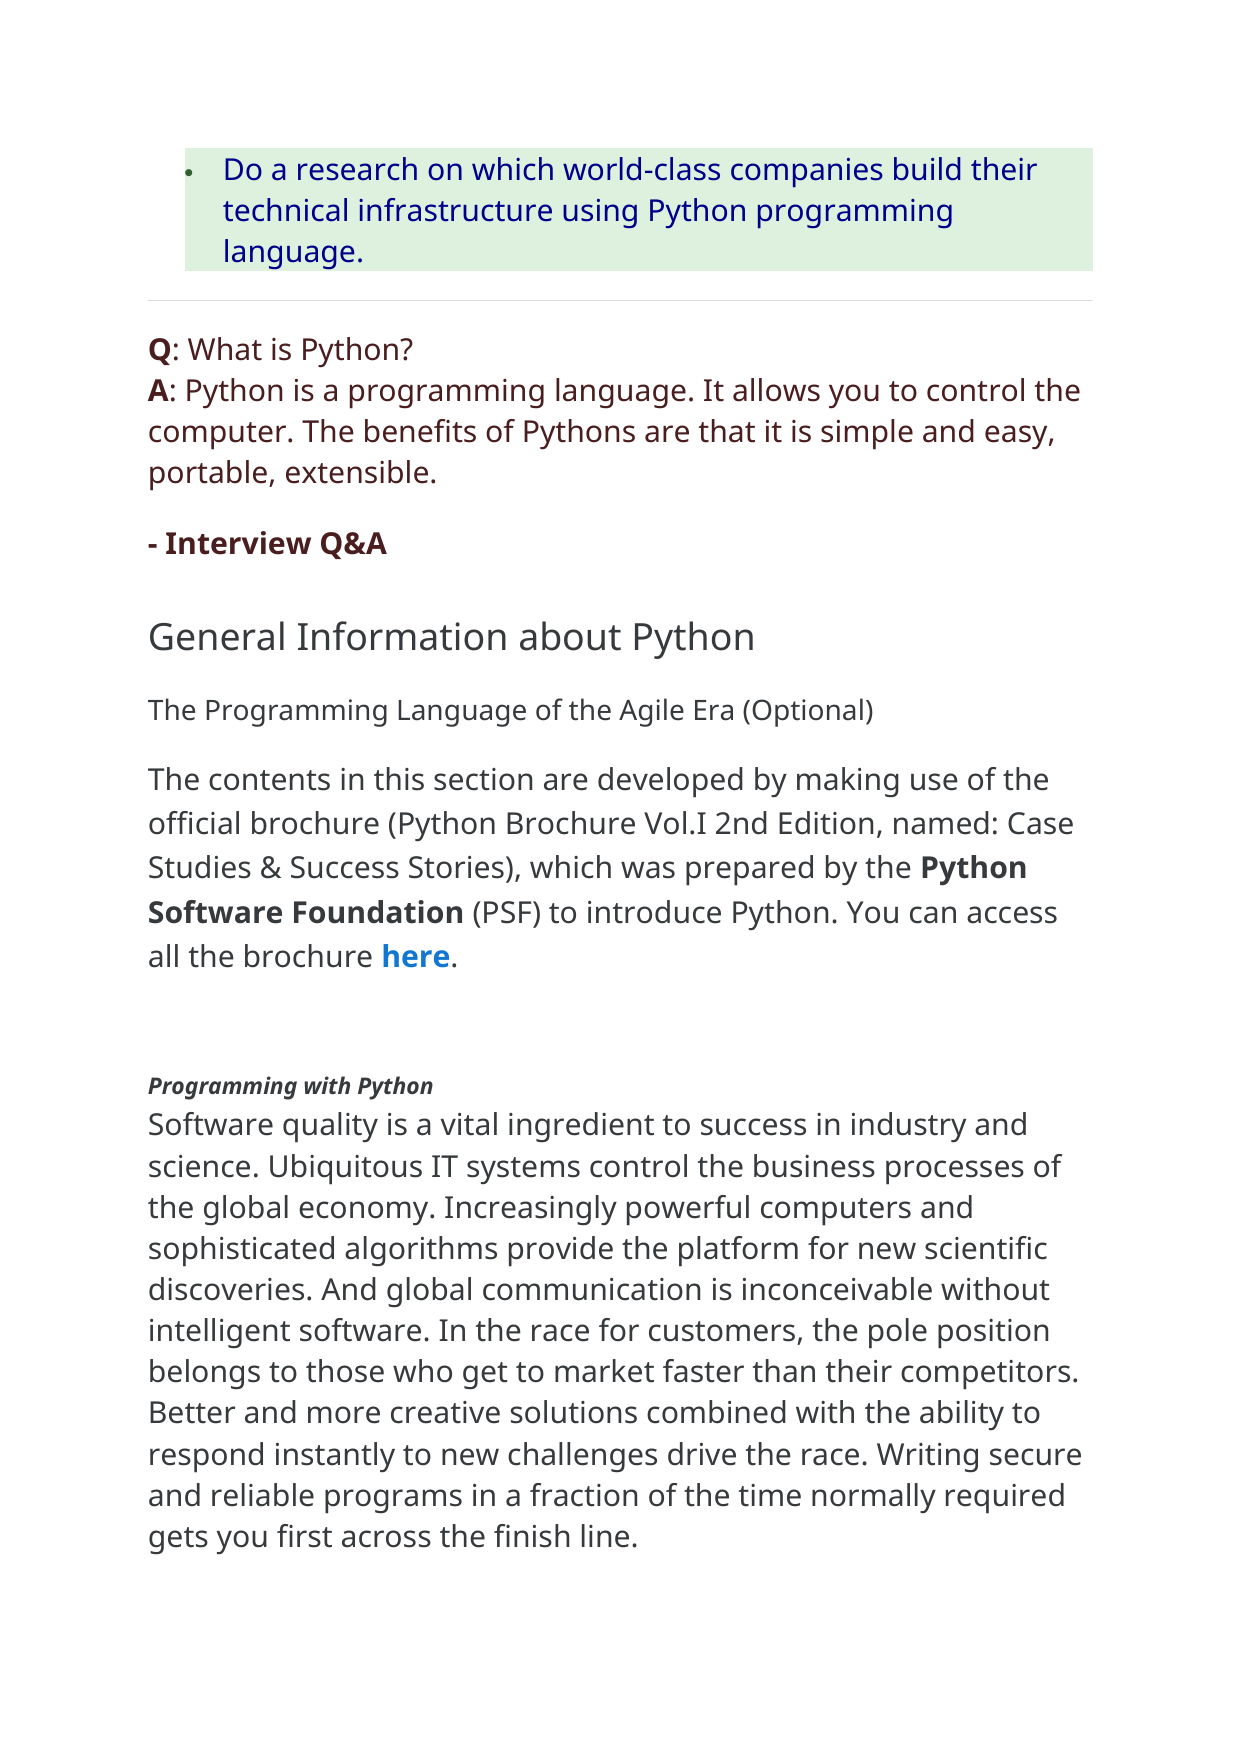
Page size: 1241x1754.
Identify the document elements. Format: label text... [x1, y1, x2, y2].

subtitle The Programming Language of the Agile Era (Optional) [148, 690, 1093, 728]
list Do a research on which world-class companies build their technical infrastructure using Python programming language. [185, 148, 1093, 271]
text The contents in this section are developed by making use of the official brochure (Python Brochure Vol.I 2nd Edition, named: Case Studies & Success Stories), which was prepared by the Python Software Foundation (PSF) to introduce Python. You can access all the brochure here. [148, 758, 1093, 1051]
text Software quality is a vital ingredient to success in industry and science. Ubiquitous IT systems control the business processes of the global economy. Increasingly powerful computers and sophisticated algorithms provide the platform for new scientific discoveries. And global communication is inconceivable without intelligent software. In the race for customers, the pole position belongs to those who get to market faster than their competitors. Better and more creative solutions combined with the ability to respond instantly to new challenges drive the race. Writing secure and reliable programs in a fraction of the time normally required gets you first across the finish line. [148, 1103, 1093, 1556]
subtitle General Information about Python [148, 610, 1093, 661]
text - Interview Q&A [148, 522, 1093, 563]
text Q: What is Python? A: Python is a programming language. It allows you to control the computer. The benefits of Pythons are that it is simple and easy, portable, extensible. [148, 328, 1093, 493]
subtitle Programming with Python [148, 1070, 1093, 1101]
